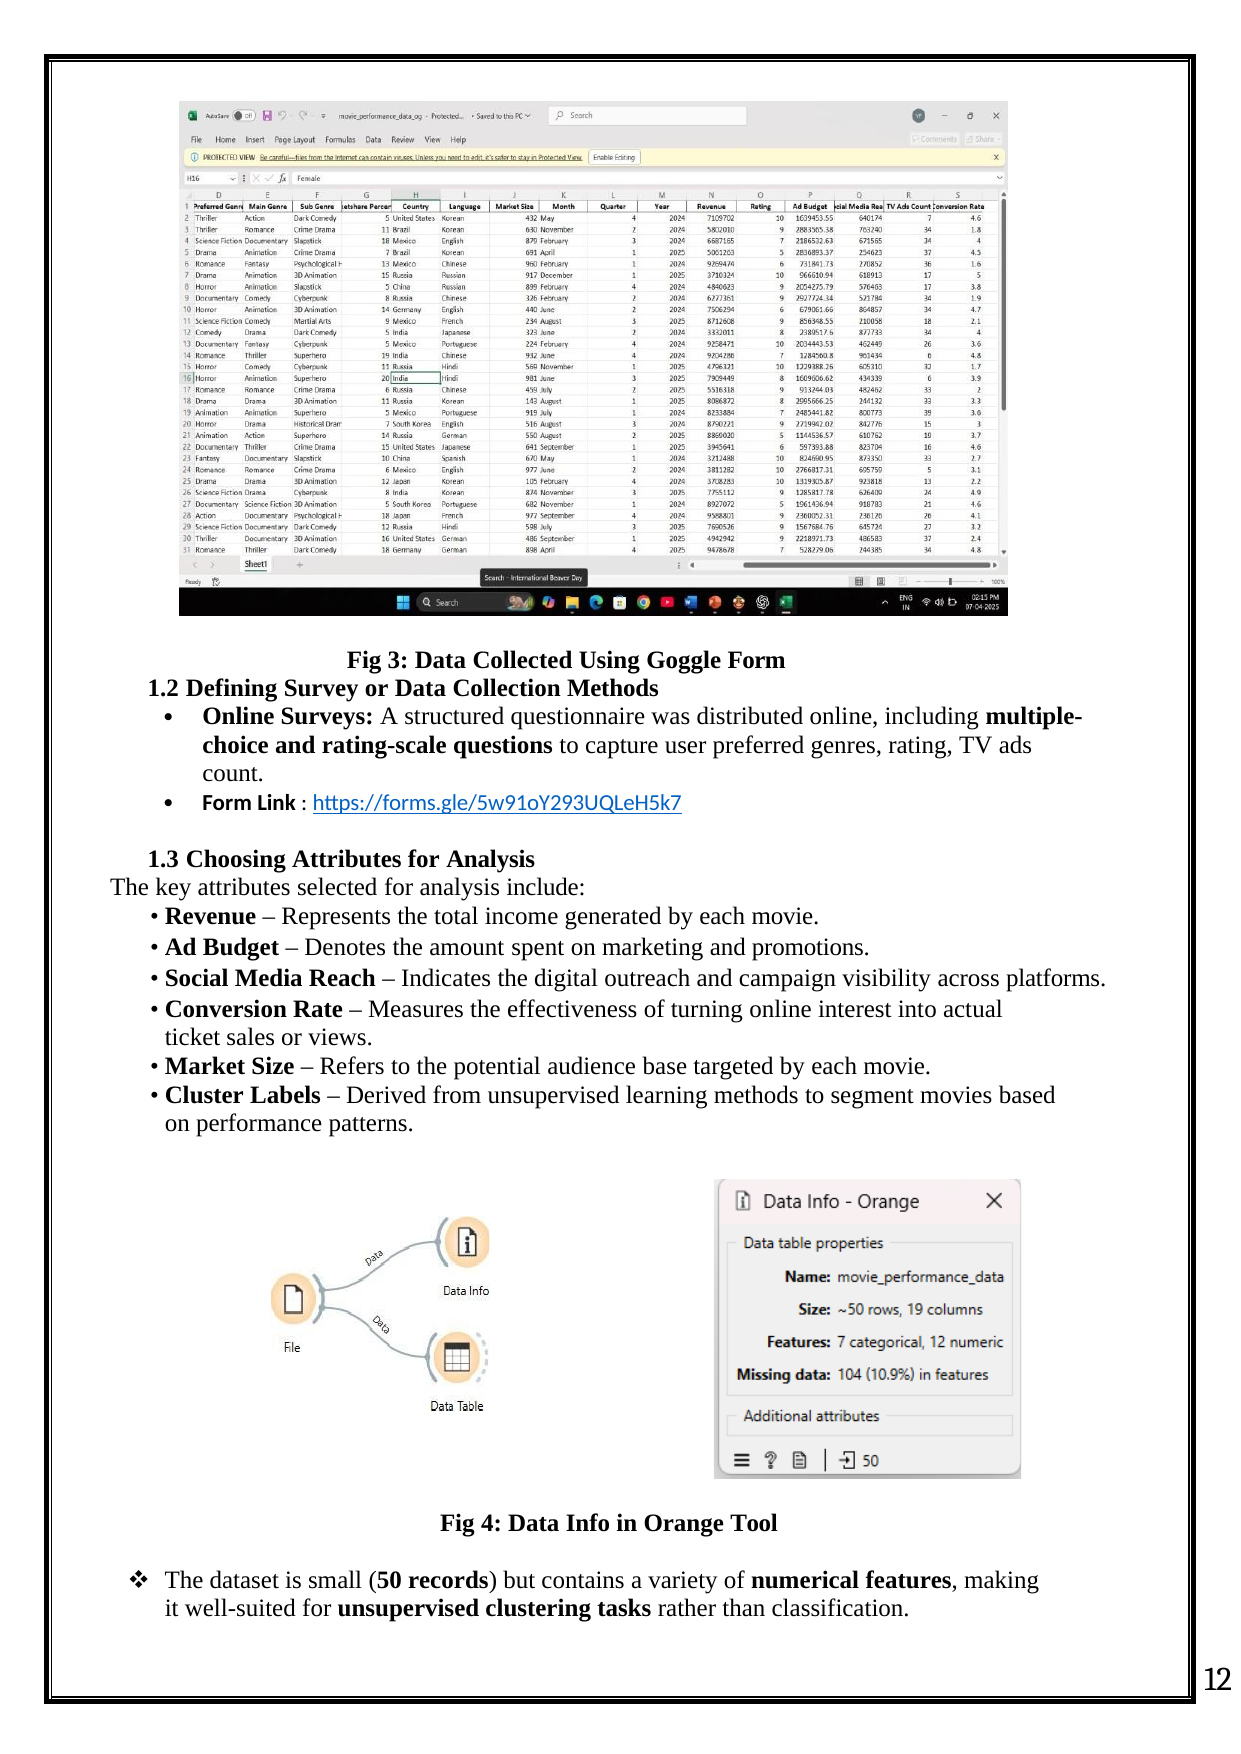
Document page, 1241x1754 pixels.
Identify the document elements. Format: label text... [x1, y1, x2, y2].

list The dataset is small (50 records) but contains a variety of numerical features, making it well-suited for unsupervised clustering tasks rather than classification. [127, 1566, 1054, 1622]
subtitle Fig 4: Data Info in Orange Tool [102, 1508, 1116, 1537]
picture [270, 1216, 490, 1411]
text The key attributes selected for analysis include: [110, 873, 1188, 901]
list Ad Budget – Denotes the amount spent on marketing and promotions. [150, 932, 1188, 961]
list Online Surveys: A structured questionnaire was distributed online, including multiple- choice and rating-scale questions to capture user preferred genres, rating, TV ads count. [164, 702, 1100, 787]
list Social Media Reach – Indicates the digital outreach and campaign visibility across platforms. [150, 963, 1188, 992]
subtitle Fig 3: Data Collected Using Goggle Form [347, 645, 1188, 674]
list Cluster Labels – Derived from unsupervised learning methods to segment movies based on performance patterns. [150, 1081, 1082, 1137]
list Defining Survey or Data Collection Methods [147, 674, 1188, 702]
list Form Link : https://forms.gle/5w91oY293UQLeH5k7 [164, 788, 1188, 816]
list Conversion Rate – Measures the effectiveness of turning online interest into actual ticket sales or views. [150, 995, 1059, 1051]
list Market Size – Refers to the potential audience base targeted by each movie. [150, 1051, 1188, 1080]
picture [179, 101, 1008, 616]
subtitle Choosing Attributes for Analysis [147, 844, 1188, 873]
list Revenue – Represents the total income generated by each movie. [150, 901, 1188, 930]
picture [713, 1179, 1022, 1479]
